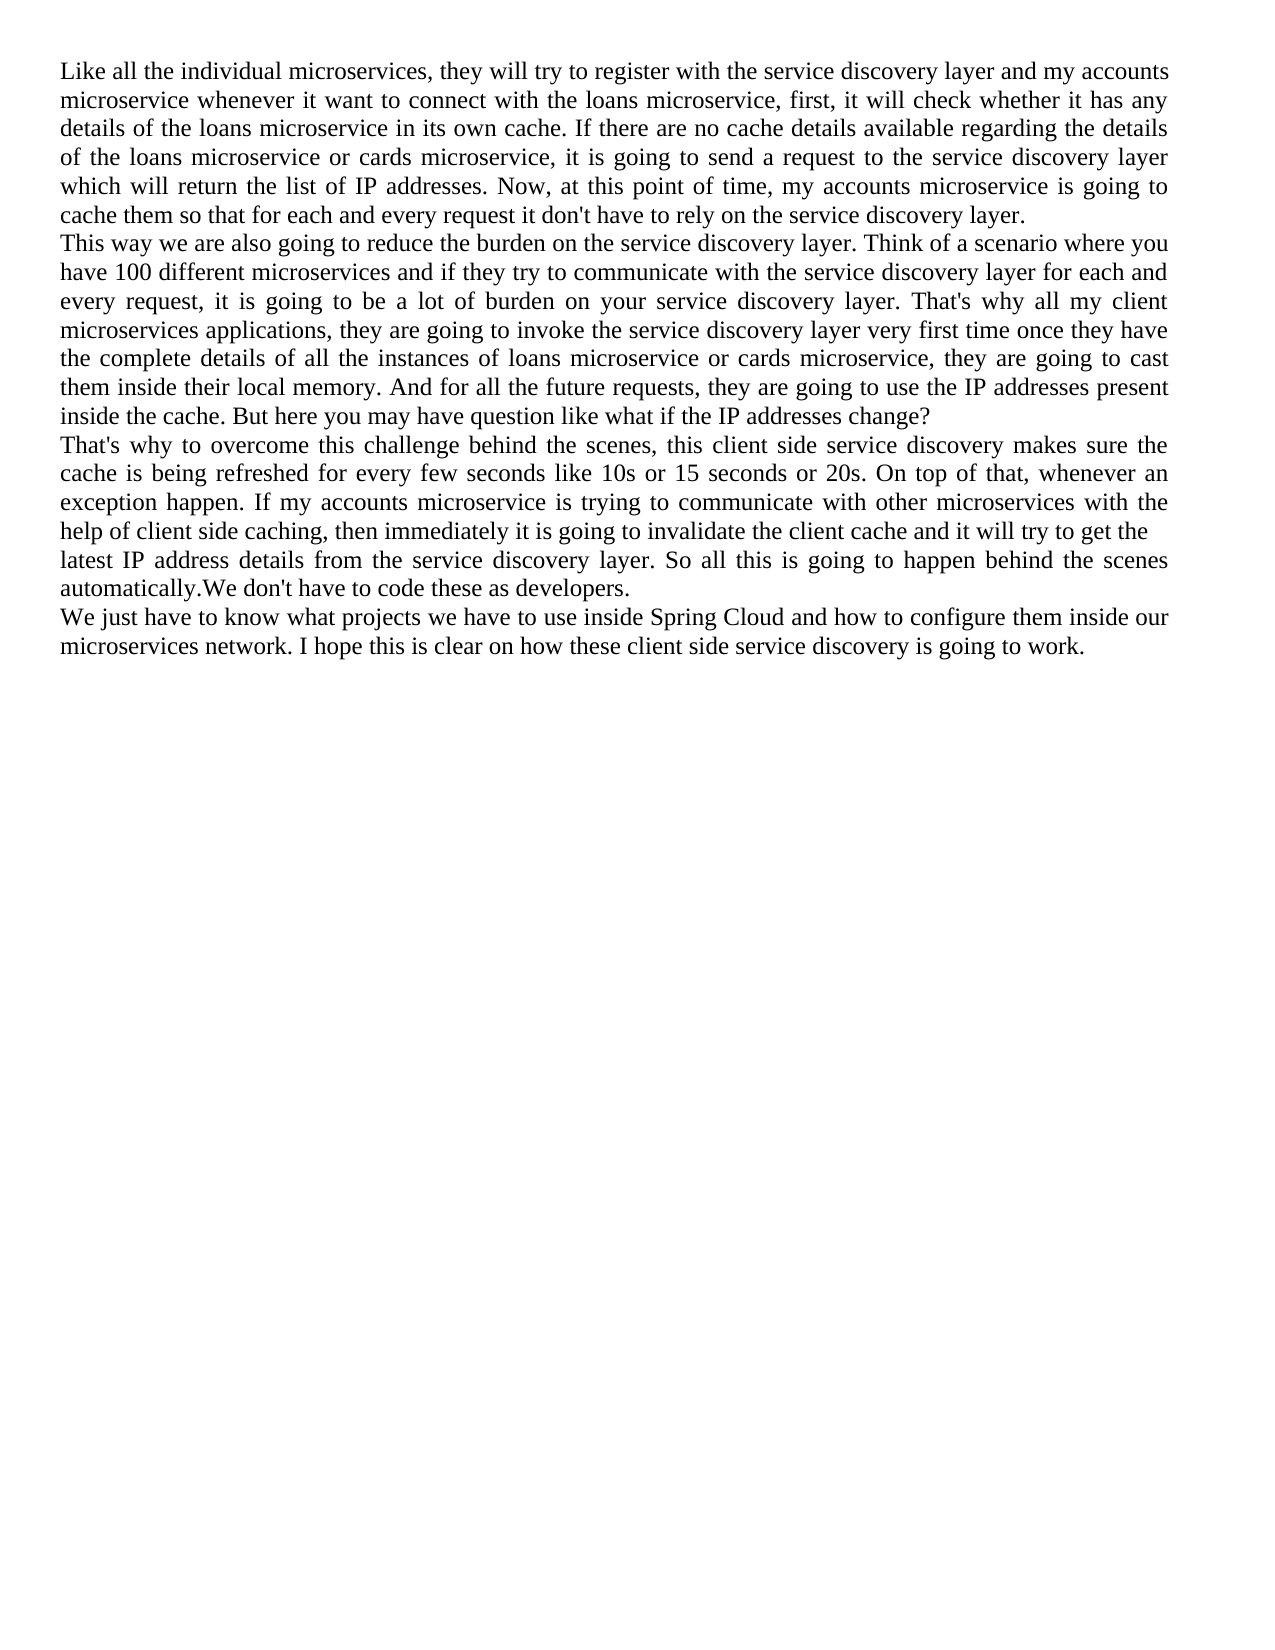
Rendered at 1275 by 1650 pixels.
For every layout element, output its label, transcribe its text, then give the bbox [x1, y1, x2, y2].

text This way we are also going to reduce the burden on the service discovery layer. Think of a scenario where you have 100 different microservices and if they try to communicate with the service discovery layer for each and every request, it is going to be a lot of burden on your service discovery layer. That's why all my client microservices applications, they are going to invoke the service discovery layer very first time once they have the complete details of all the instances of loans microservice or cards microservice, they are going to cast them inside their local memory. And for all the future requests, they are going to use the IP addresses present inside the cache. But here you may have question like what if the IP addresses change? [60, 228, 1170, 430]
text latest IP address details from the service discovery layer. So all this is going to happen behind the scenes automatically.We don't have to code these as developers. [60, 545, 1170, 602]
text We just have to know what projects we have to use inside Spring Cloud and how to configure them inside our microservices network. I hope this is clear on how these client side service discovery is going to work. [60, 602, 1170, 660]
text That's why to overcome this challenge behind the scenes, this client side service discovery makes sure the cache is being refreshed for every few seconds like 10s or 15 seconds or 20s. On top of that, whenever an exception happen. If my accounts microservice is trying to communicate with other microservices with the help of client side caching, then immediately it is going to invalidate the client cache and it will try to get the [60, 430, 1170, 545]
text Like all the individual microservices, they will try to register with the service discovery layer and my accounts microservice whenever it want to connect with the loans microservice, first, it will check whether it has any details of the loans microservice in its own cache. If there are no cache details available regarding the details of the loans microservice or cards microservice, it is going to send a request to the service discovery layer which will return the list of IP addresses. Now, at this point of time, my accounts microservice is going to cache them so that for each and every request it don't have to rely on the service discovery layer. [60, 56, 1170, 228]
